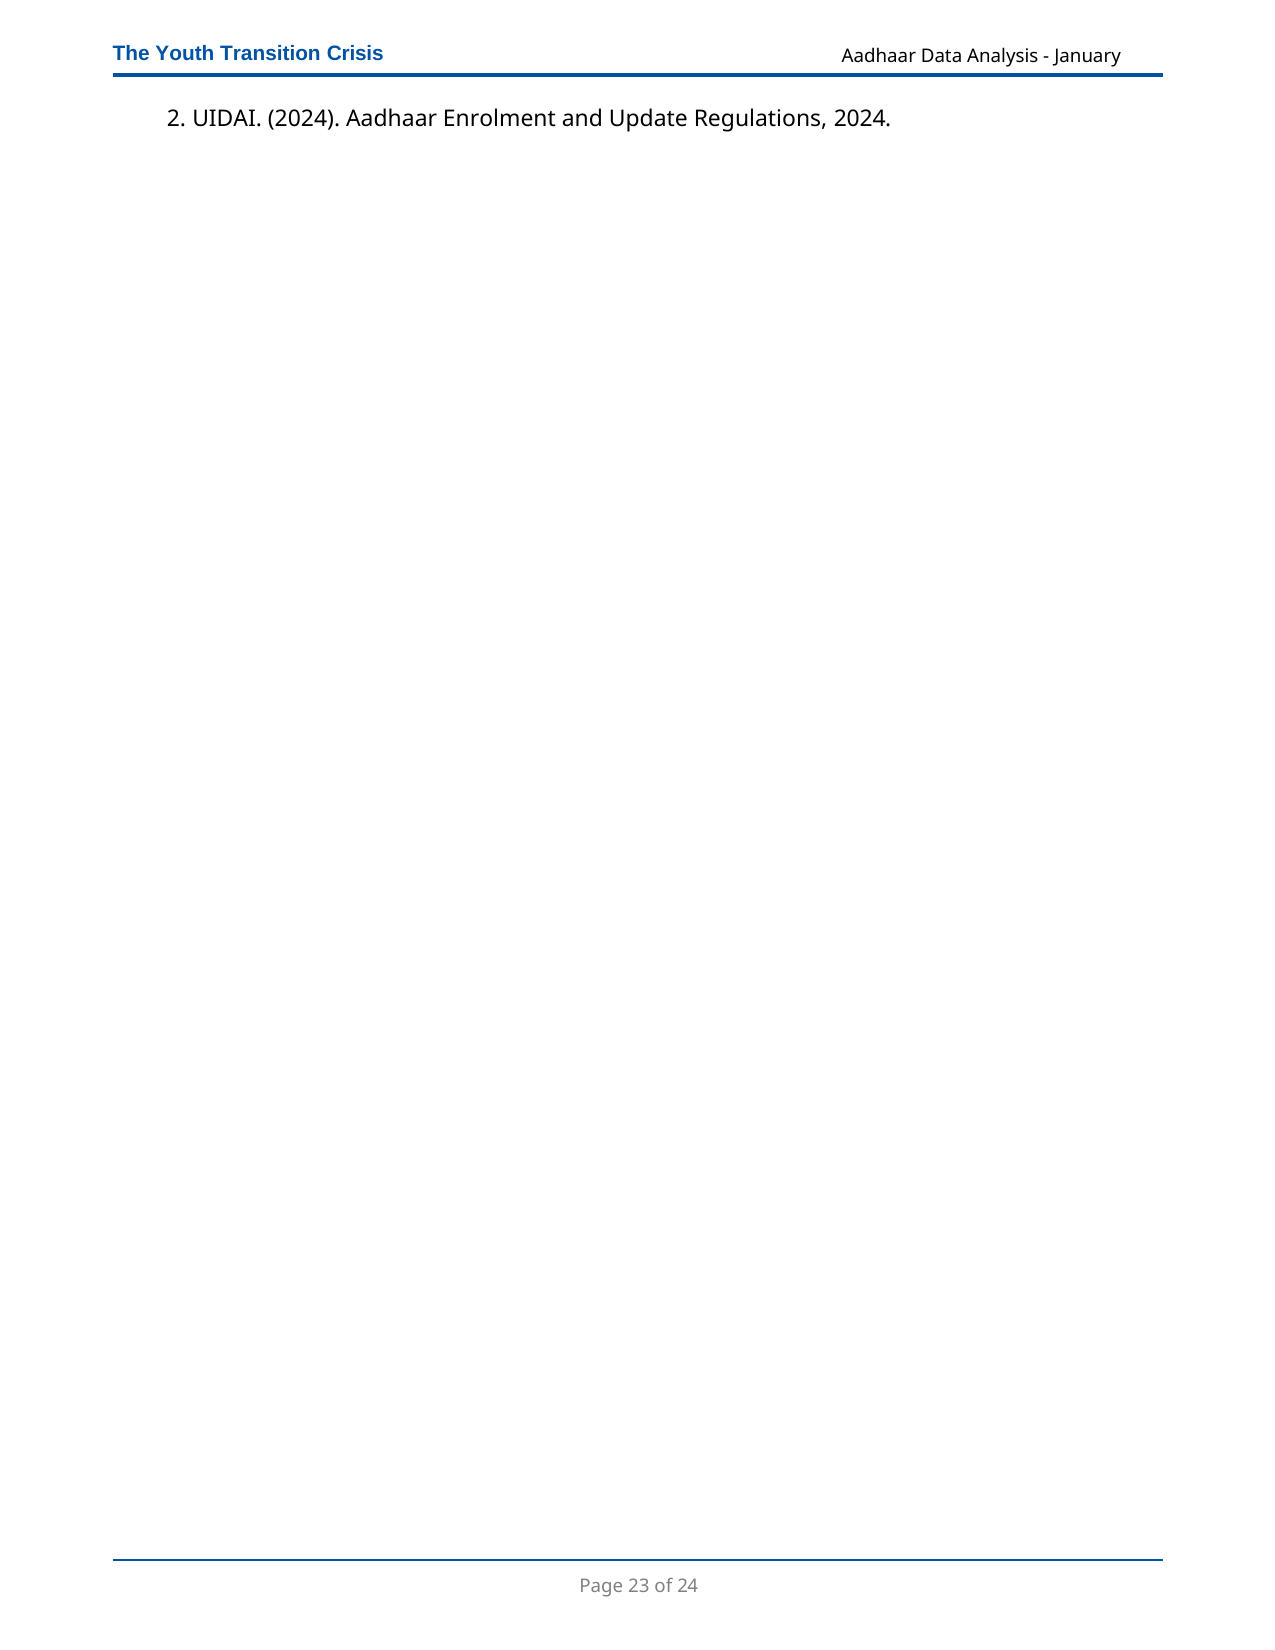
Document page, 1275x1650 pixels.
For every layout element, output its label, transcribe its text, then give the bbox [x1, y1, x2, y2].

list UIDAI. (2024). Aadhaar Enrolment and Update Regulations, 2024. [167, 102, 1200, 133]
